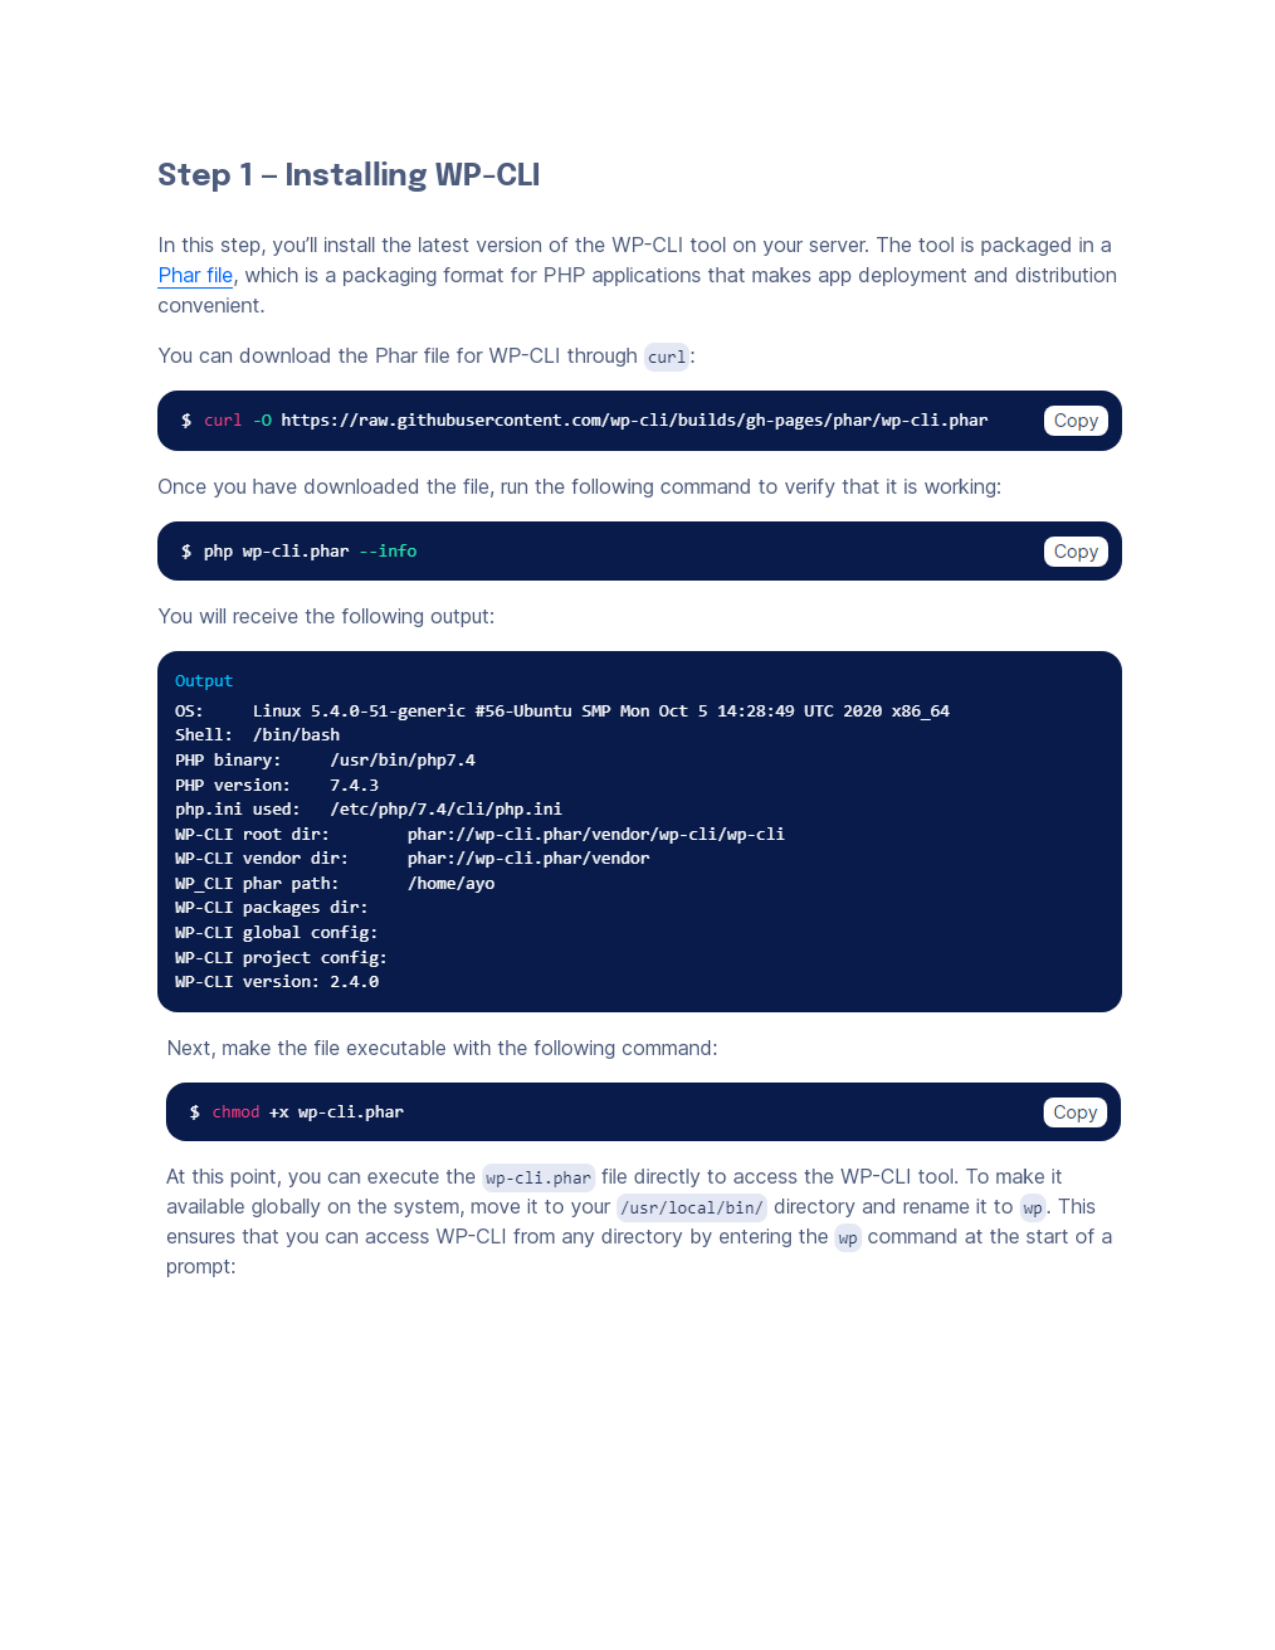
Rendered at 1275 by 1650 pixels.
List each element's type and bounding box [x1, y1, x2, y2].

picture [150, 150, 1125, 1020]
picture [150, 1030, 1125, 1291]
